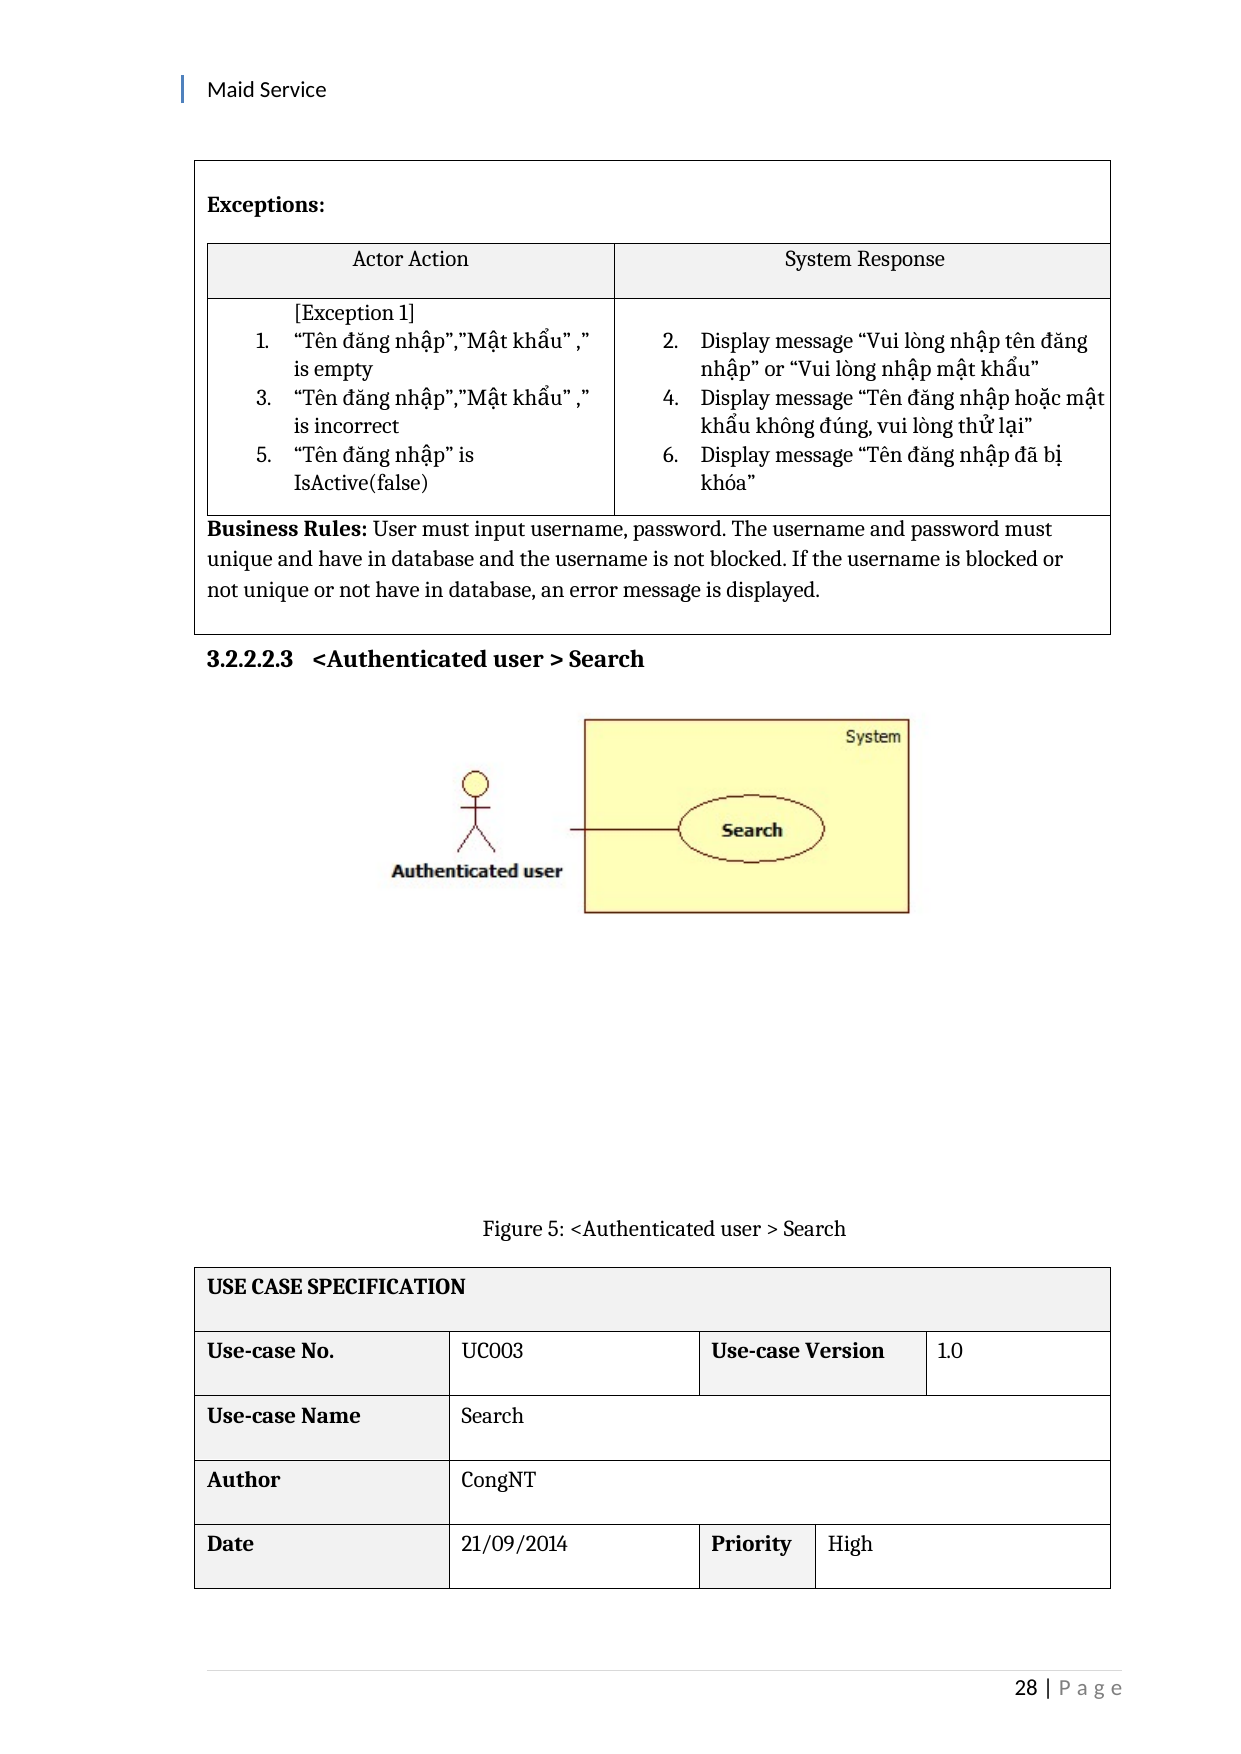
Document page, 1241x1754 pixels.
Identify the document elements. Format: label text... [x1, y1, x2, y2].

text Figure 5: <Authenticated user > Search [207, 1216, 1122, 1242]
table_cell 21/09/2014 [450, 1525, 699, 1588]
table_cell UC003 [450, 1332, 699, 1395]
table_cell Priority [700, 1525, 815, 1588]
table_cell Search [450, 1396, 1110, 1459]
table_cell CongNT [450, 1461, 1110, 1524]
table_cell Use-case Name [195, 1396, 449, 1459]
table_cell Author [195, 1461, 449, 1524]
table_cell Use-case No. [195, 1332, 449, 1395]
table_header USE CASE SPECIFICATION [195, 1268, 1110, 1331]
table_cell 1.0 [927, 1332, 1110, 1395]
picture [353, 688, 941, 945]
subtitle <Authenticated user > Search [207, 645, 1122, 674]
table_cell Use-case Version [700, 1332, 926, 1395]
table_cell Date [195, 1525, 449, 1588]
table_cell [195, 161, 1110, 633]
table_cell High [816, 1525, 1110, 1588]
